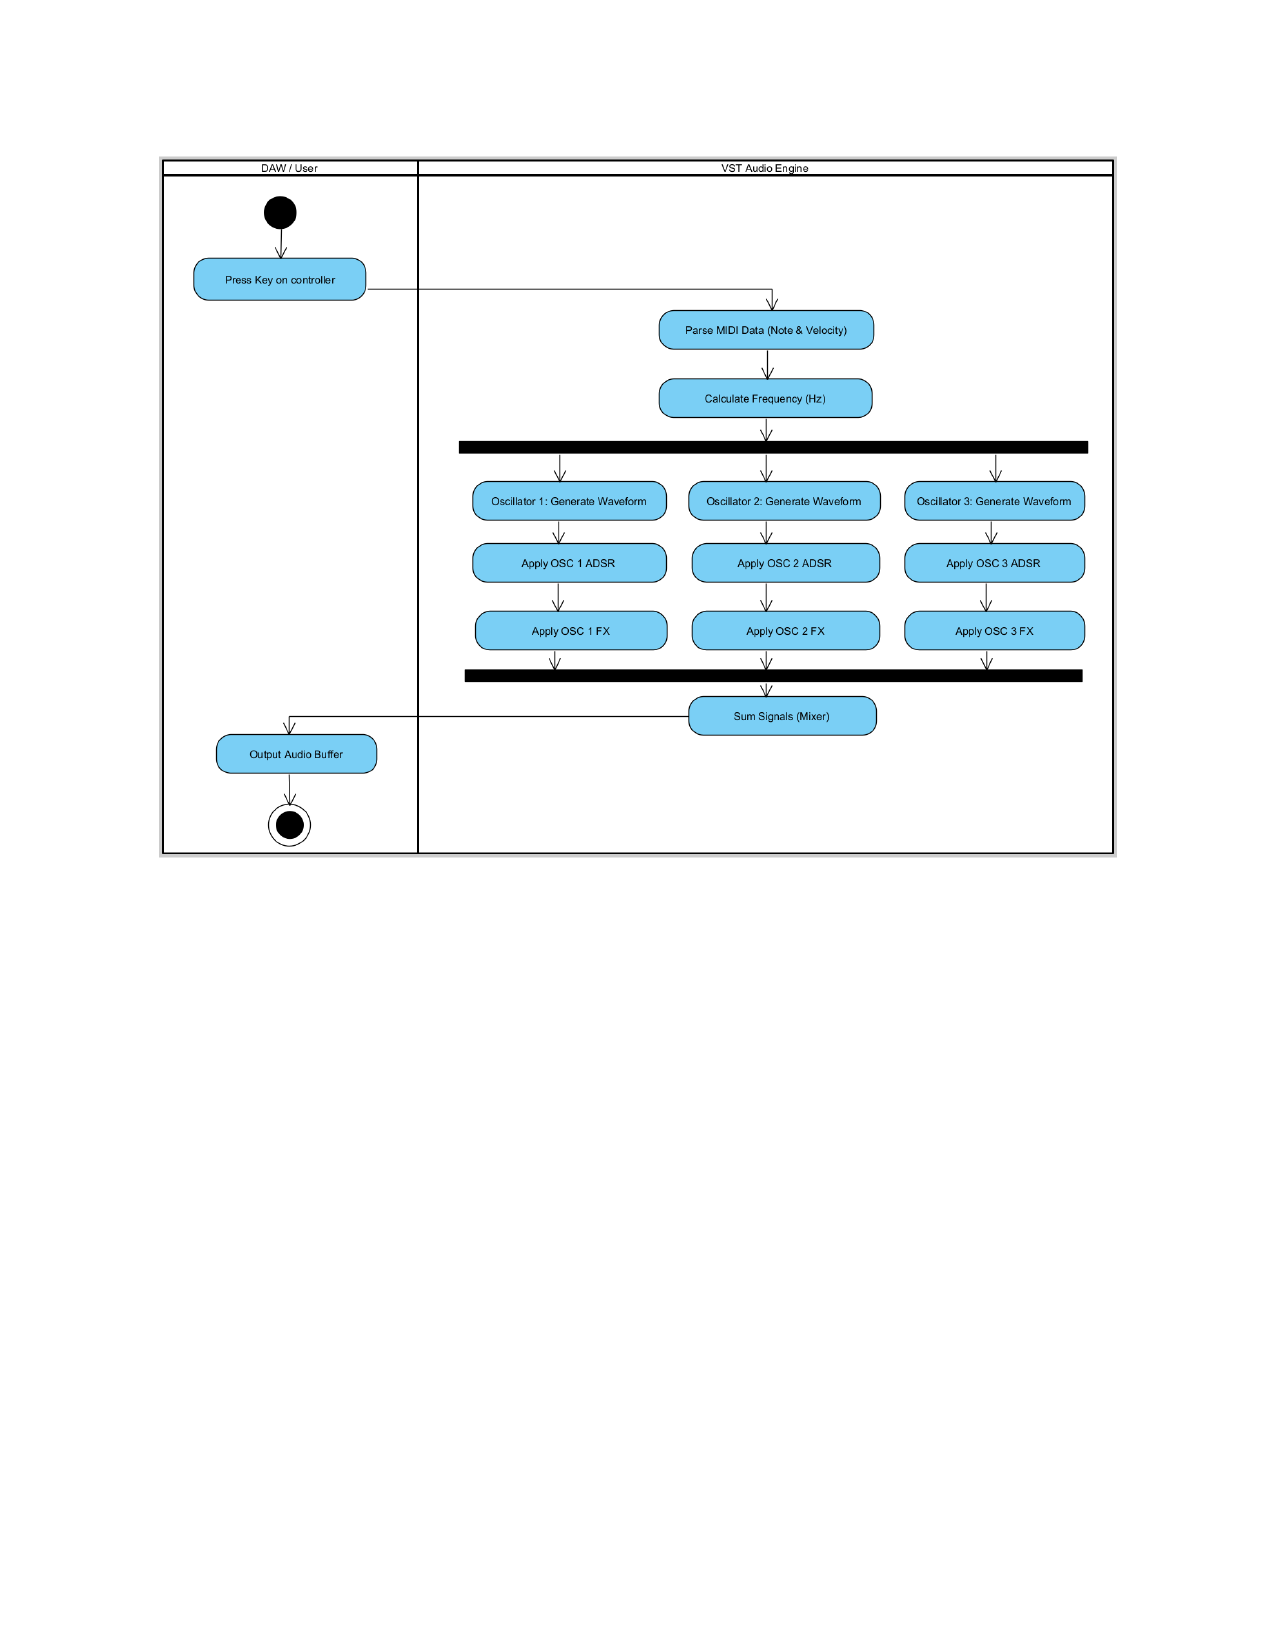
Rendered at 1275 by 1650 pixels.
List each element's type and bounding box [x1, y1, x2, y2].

picture [150, 150, 1125, 863]
